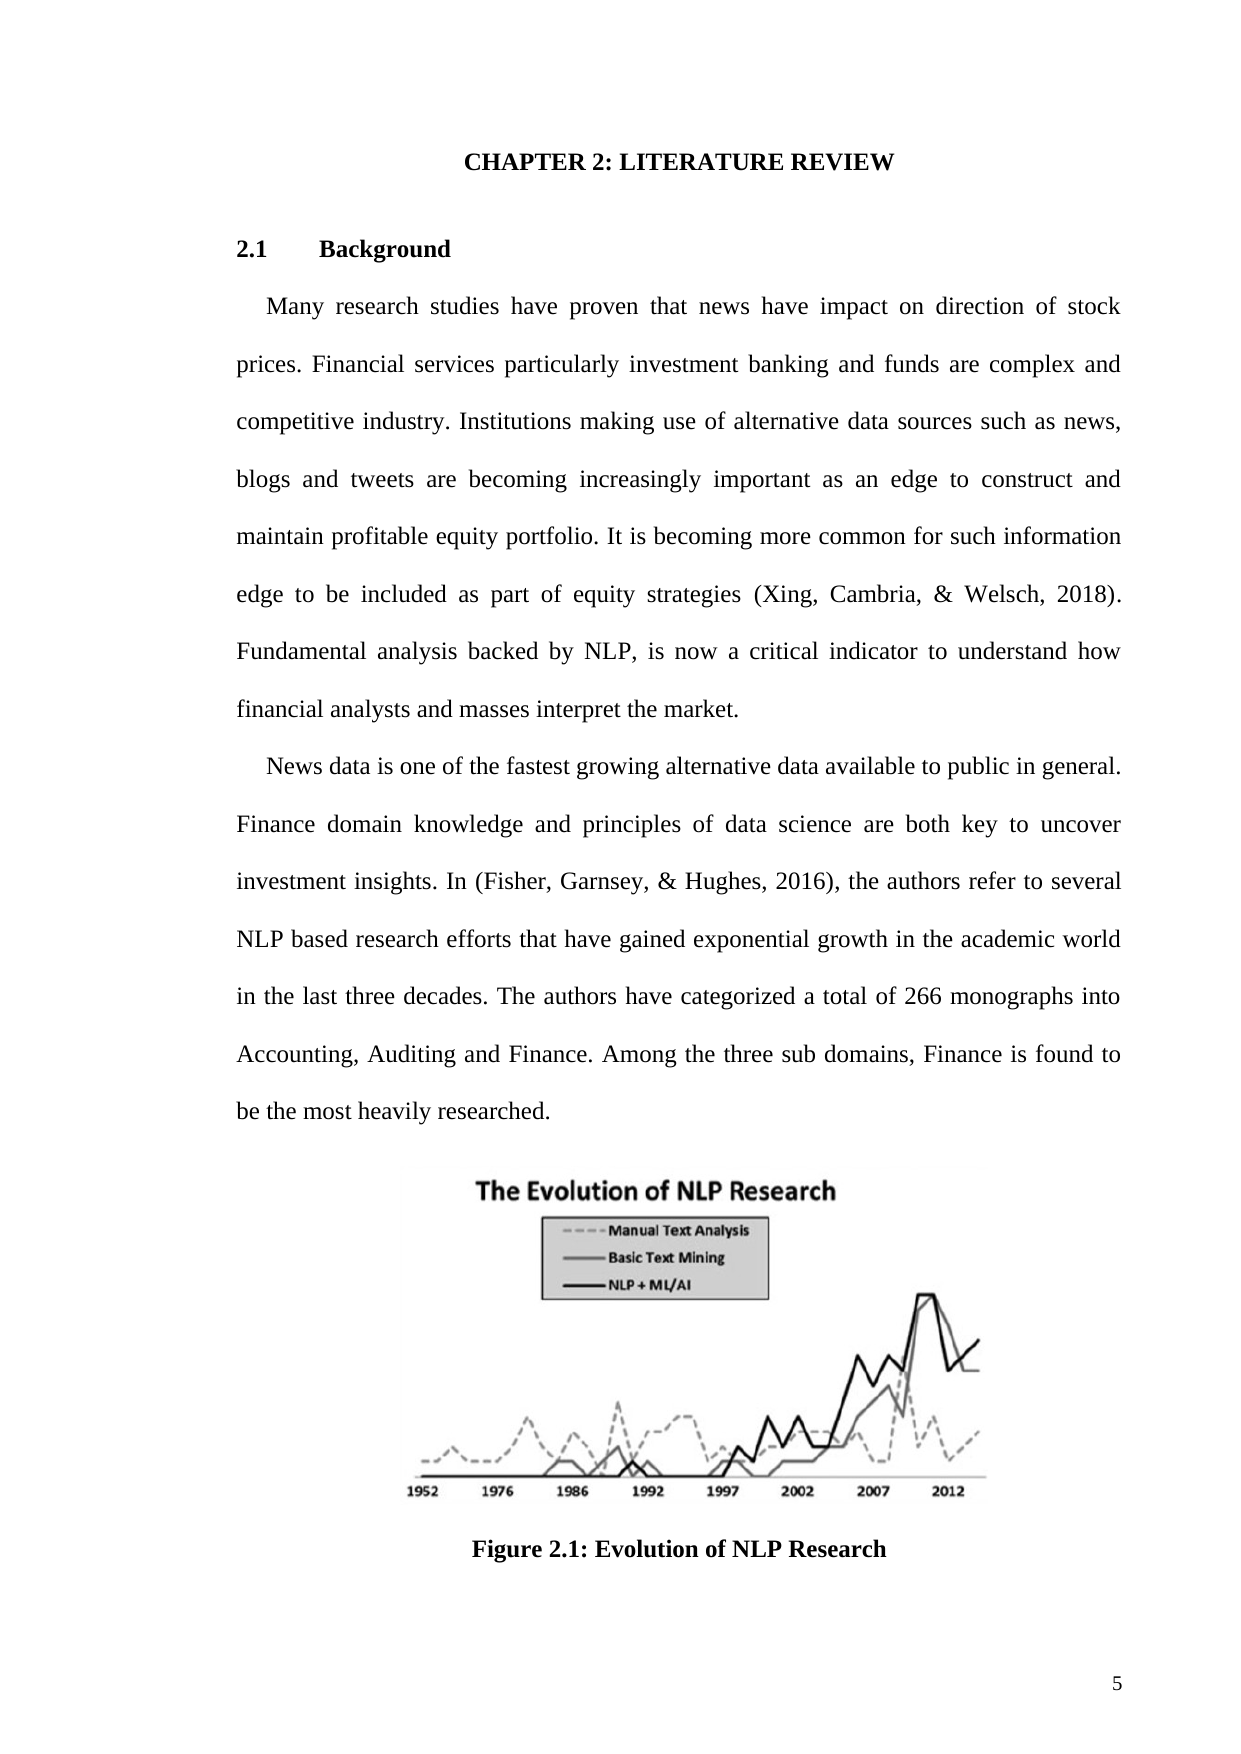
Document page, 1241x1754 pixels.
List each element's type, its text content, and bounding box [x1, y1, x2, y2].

subtitle literature review [236, 147, 1122, 176]
subtitle Background [236, 234, 1122, 263]
text News data is one of the fastest growing alternative data available to public in general. Finance domain knowledge and principles of data science are both key to uncover investment insights. In (Fisher, Garnsey, & Hughes, 2016), the authors refer to several NLP based research efforts that have gained exponential growth in the academic world in the last three decades. The authors have categorized a total of 266 monographs into Accounting, Auditing and Finance. Among the three sub domains, Finance is found to be the most heavily researched. [236, 751, 1122, 1125]
text Many research studies have proven that news have impact on direction of stock prices. Financial services particularly investment banking and funds are complex and competitive industry. Institutions making use of alternative data sources such as news, blogs and tweets are becoming increasingly important as an edge to construct and maintain profitable equity portfolio. It is becoming more common for such information edge to be included as part of equity strategies (Xing, Cambria, & Welsch, 2018). Fundamental analysis backed by NLP, is now a critical indicator to understand how financial analysts and masses interpret the market. [236, 291, 1122, 723]
picture [400, 1166, 988, 1505]
text Figure 2.1: Evolution of NLP Research [236, 1534, 1122, 1562]
